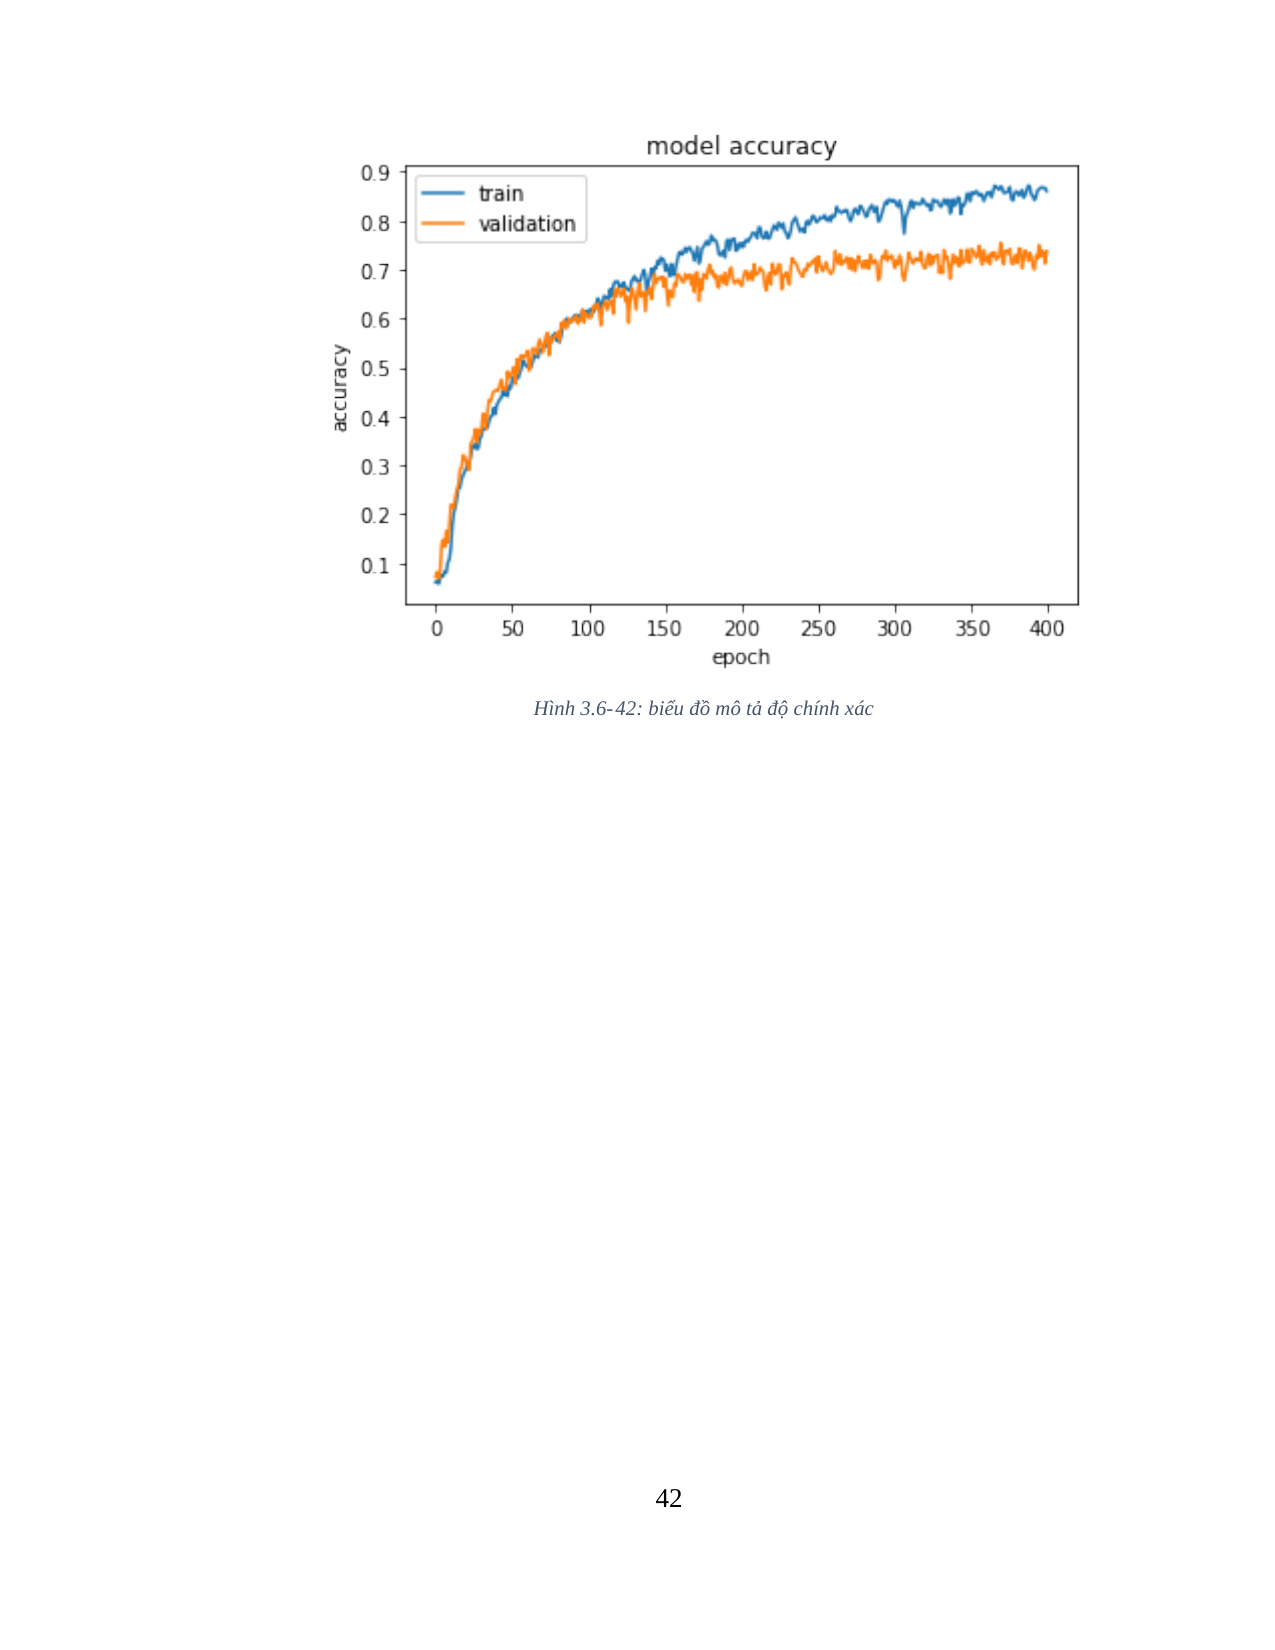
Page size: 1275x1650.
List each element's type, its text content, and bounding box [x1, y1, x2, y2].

picture [317, 121, 1092, 681]
